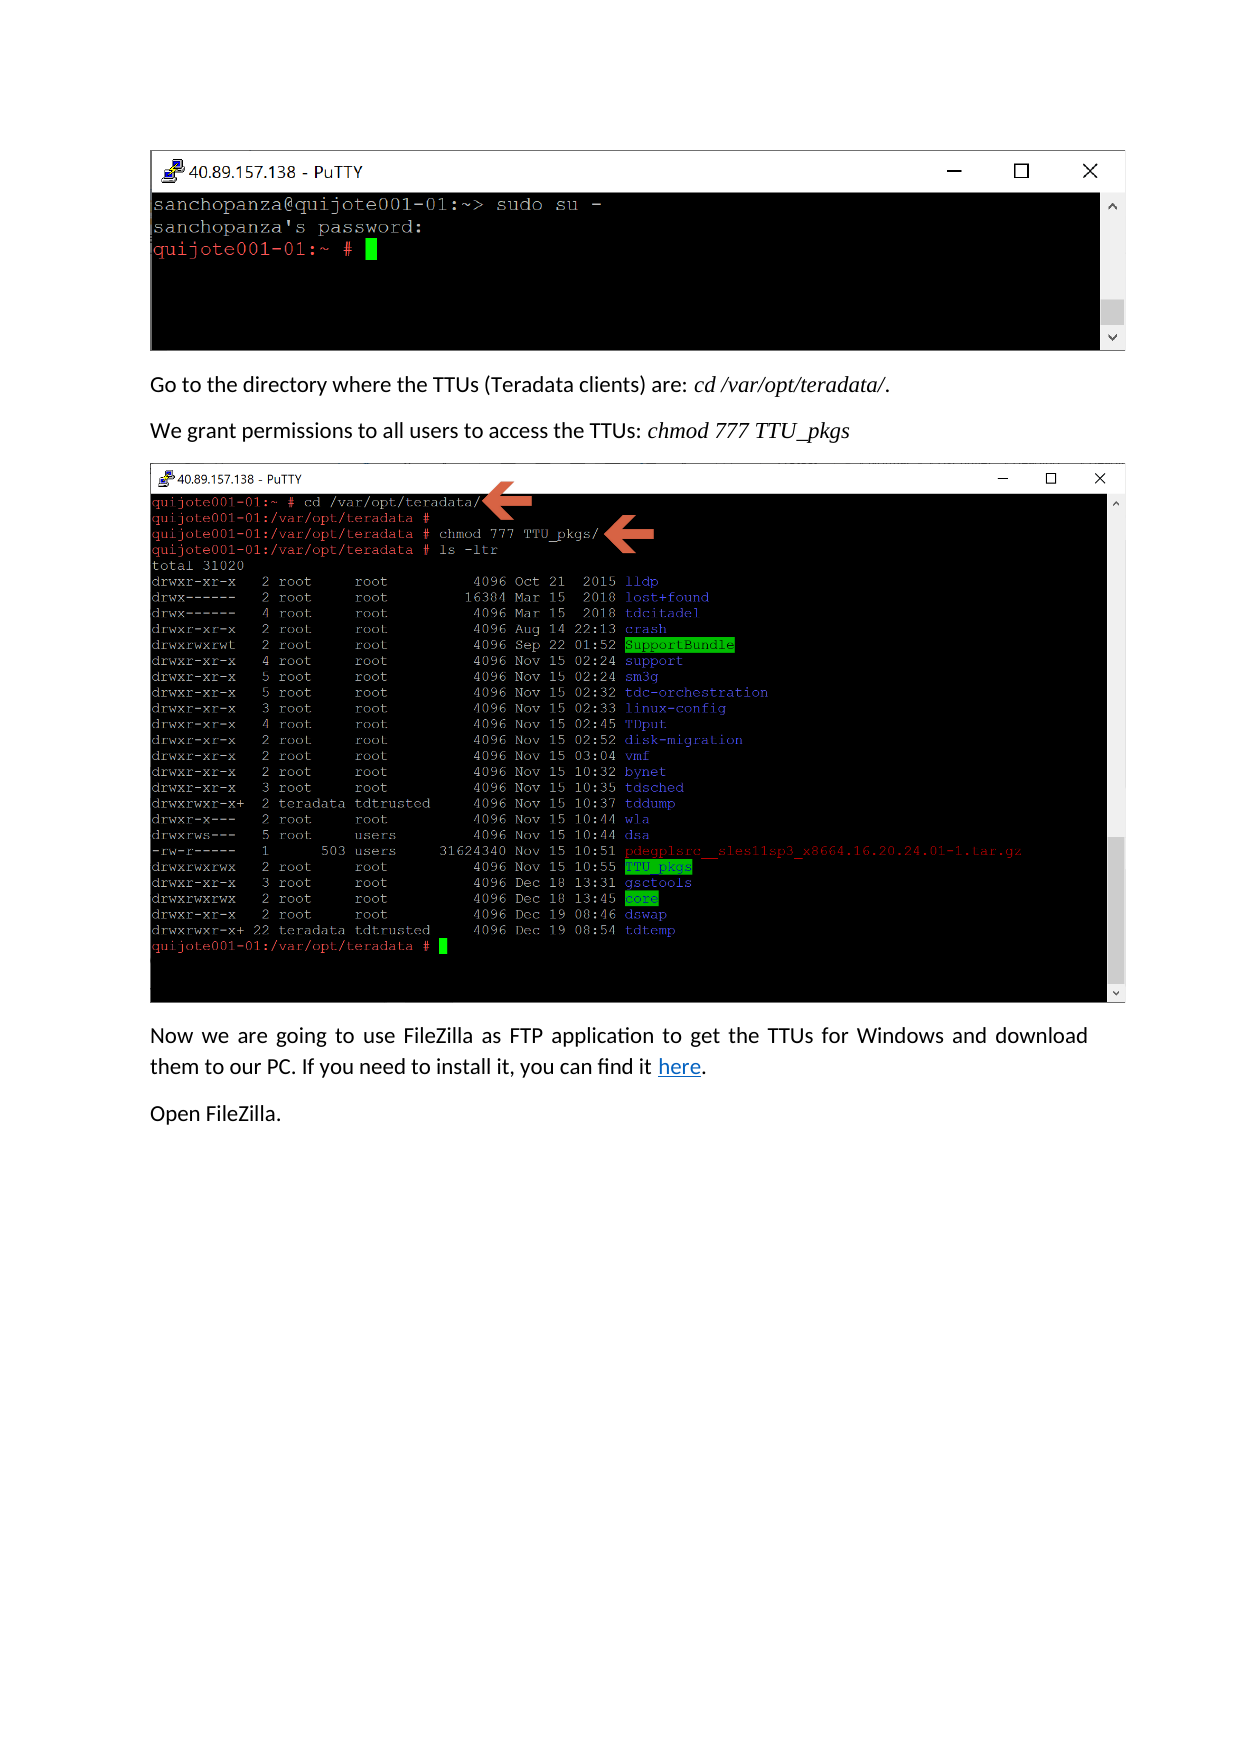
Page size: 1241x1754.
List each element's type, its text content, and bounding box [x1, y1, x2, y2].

text Now we are going to use FileZilla as FTP application to get the TTUs for Windows and download them to our PC. If you need to install it, you can find it here. [150, 1022, 1090, 1080]
text Open FileZilla. [150, 1099, 1090, 1127]
text We grant permissions to all users to access the TTUs: chmod 777 TTU_pkgs [150, 417, 1090, 445]
text Go to the directory where the TTUs (Teradata clients) are: cd /var/opt/teradata/. [150, 370, 1090, 398]
picture [150, 463, 1125, 1003]
picture [150, 150, 1125, 351]
